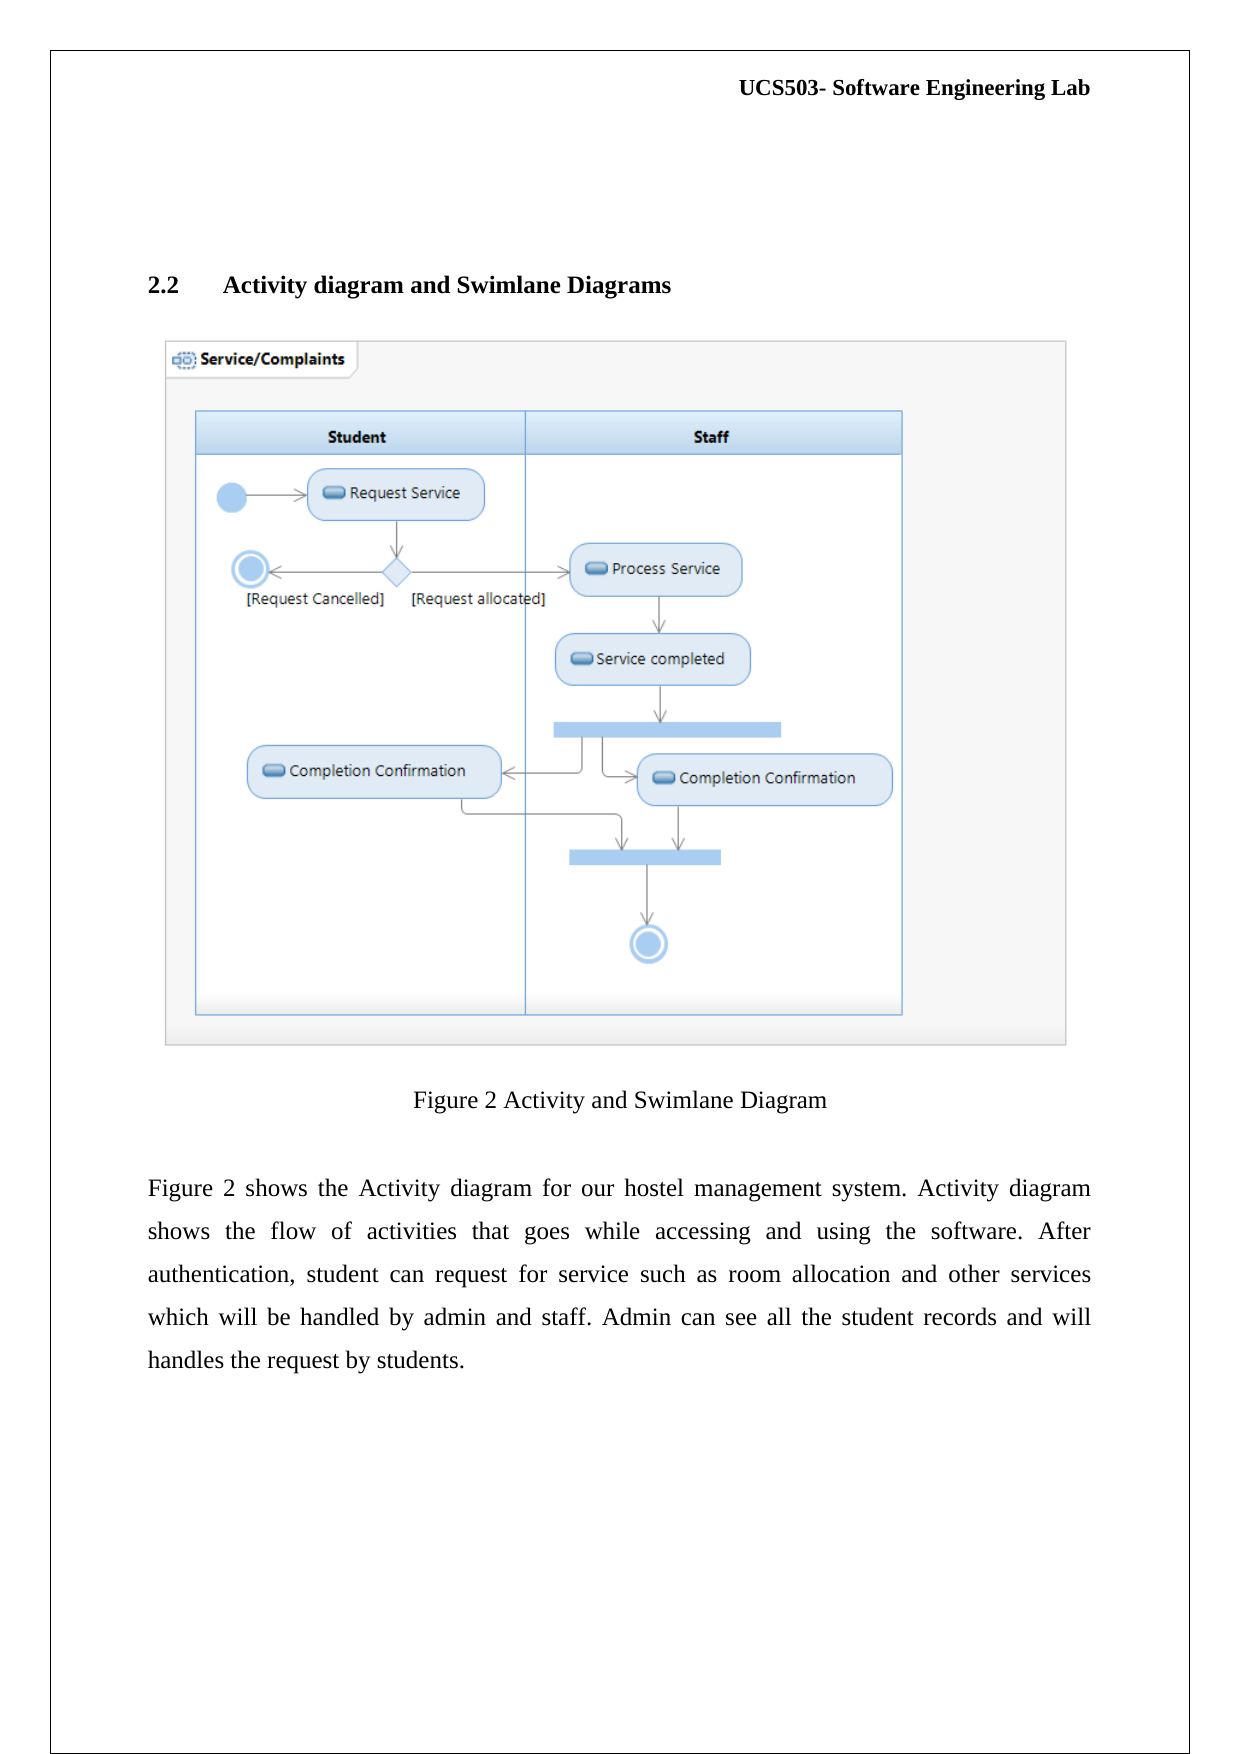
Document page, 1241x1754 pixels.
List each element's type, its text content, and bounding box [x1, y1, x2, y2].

picture [147, 313, 1110, 1071]
text Figure 2 Activity and Swimlane Diagram [148, 1086, 1093, 1114]
text Figure 2 shows the Activity diagram for our hostel management system. Activity diagram shows the flow of activities that goes while accessing and using the software. After authentication, student can request for service such as room allocation and other services which will be handled by admin and staff. Admin can see all the student records and will handles the request by students. [148, 1173, 1093, 1374]
text 2.2 Activity diagram and Swimlane Diagrams [148, 270, 1093, 299]
